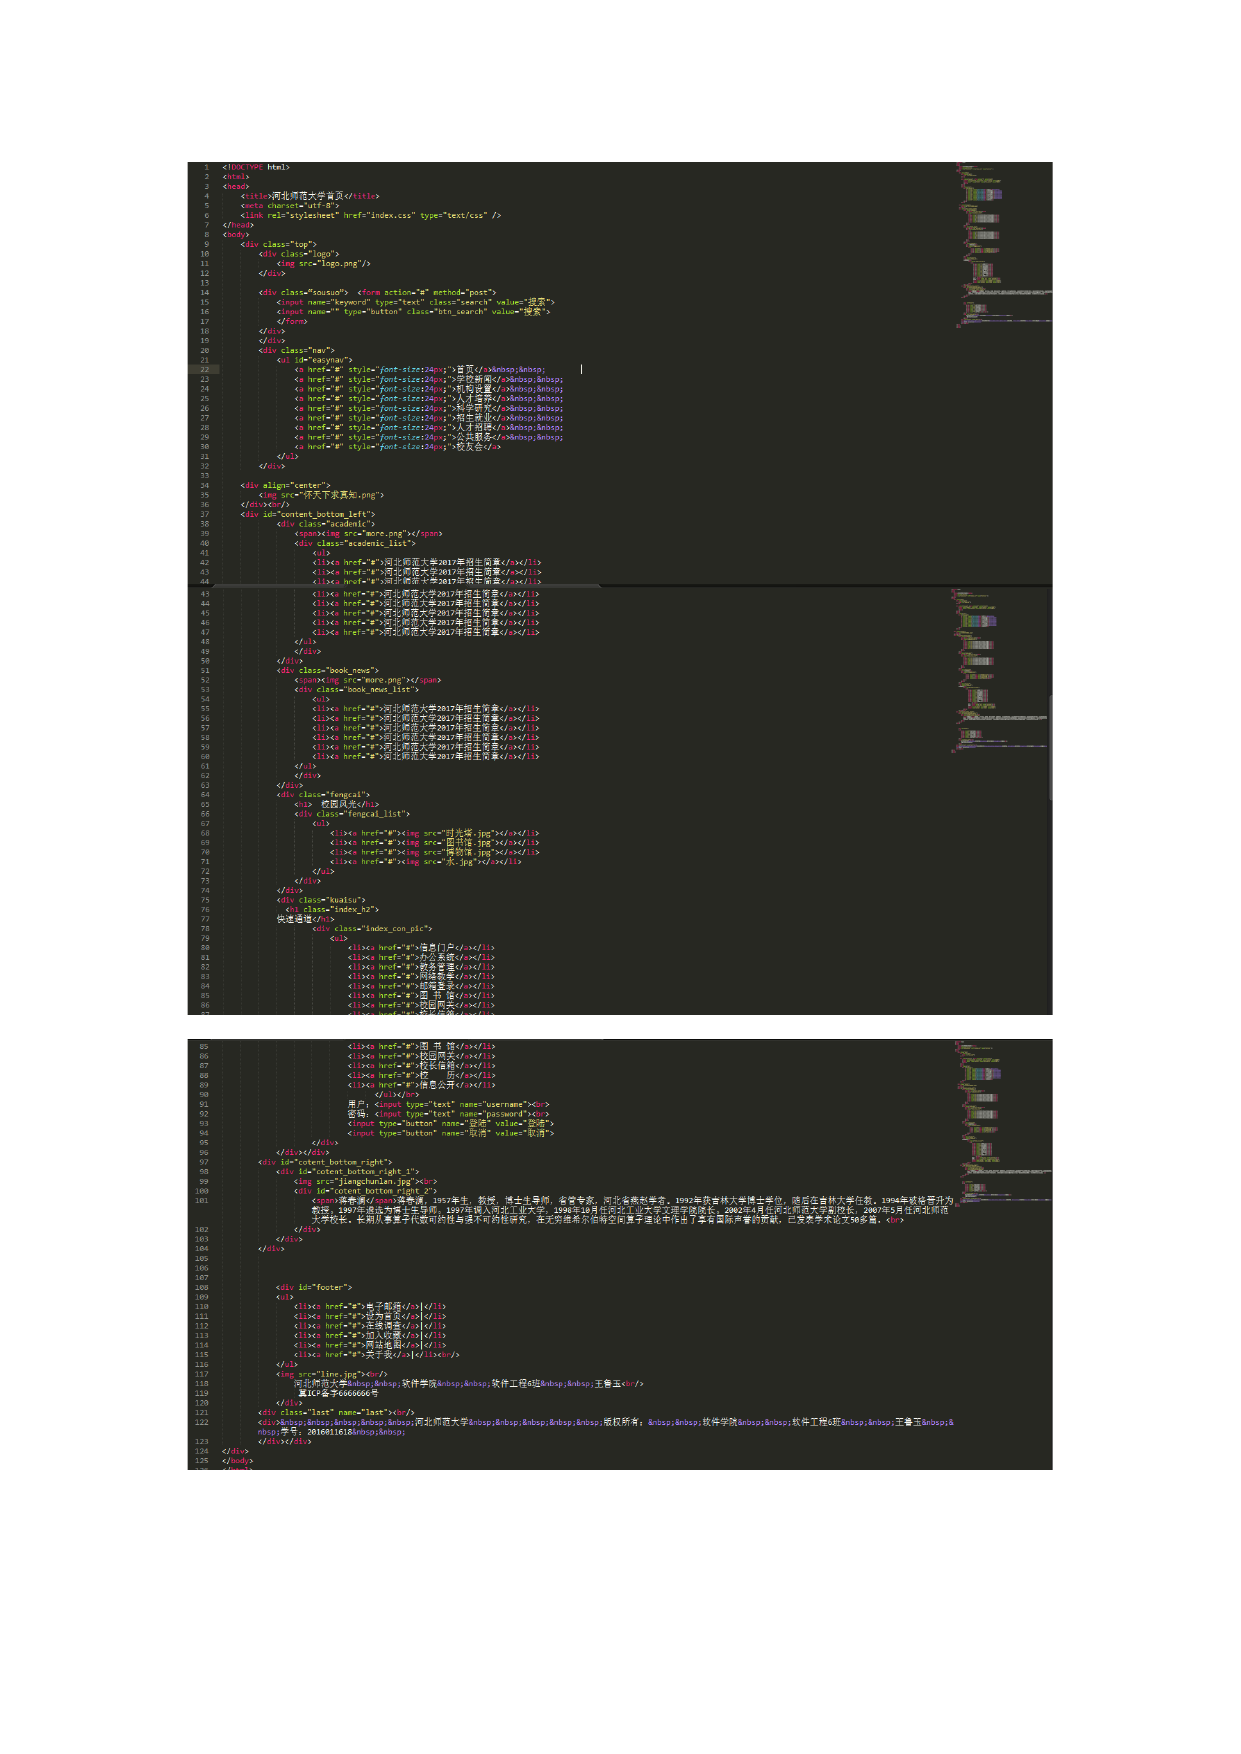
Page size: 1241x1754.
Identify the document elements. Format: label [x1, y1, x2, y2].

picture [187, 162, 1053, 1015]
picture [187, 1039, 1053, 1470]
